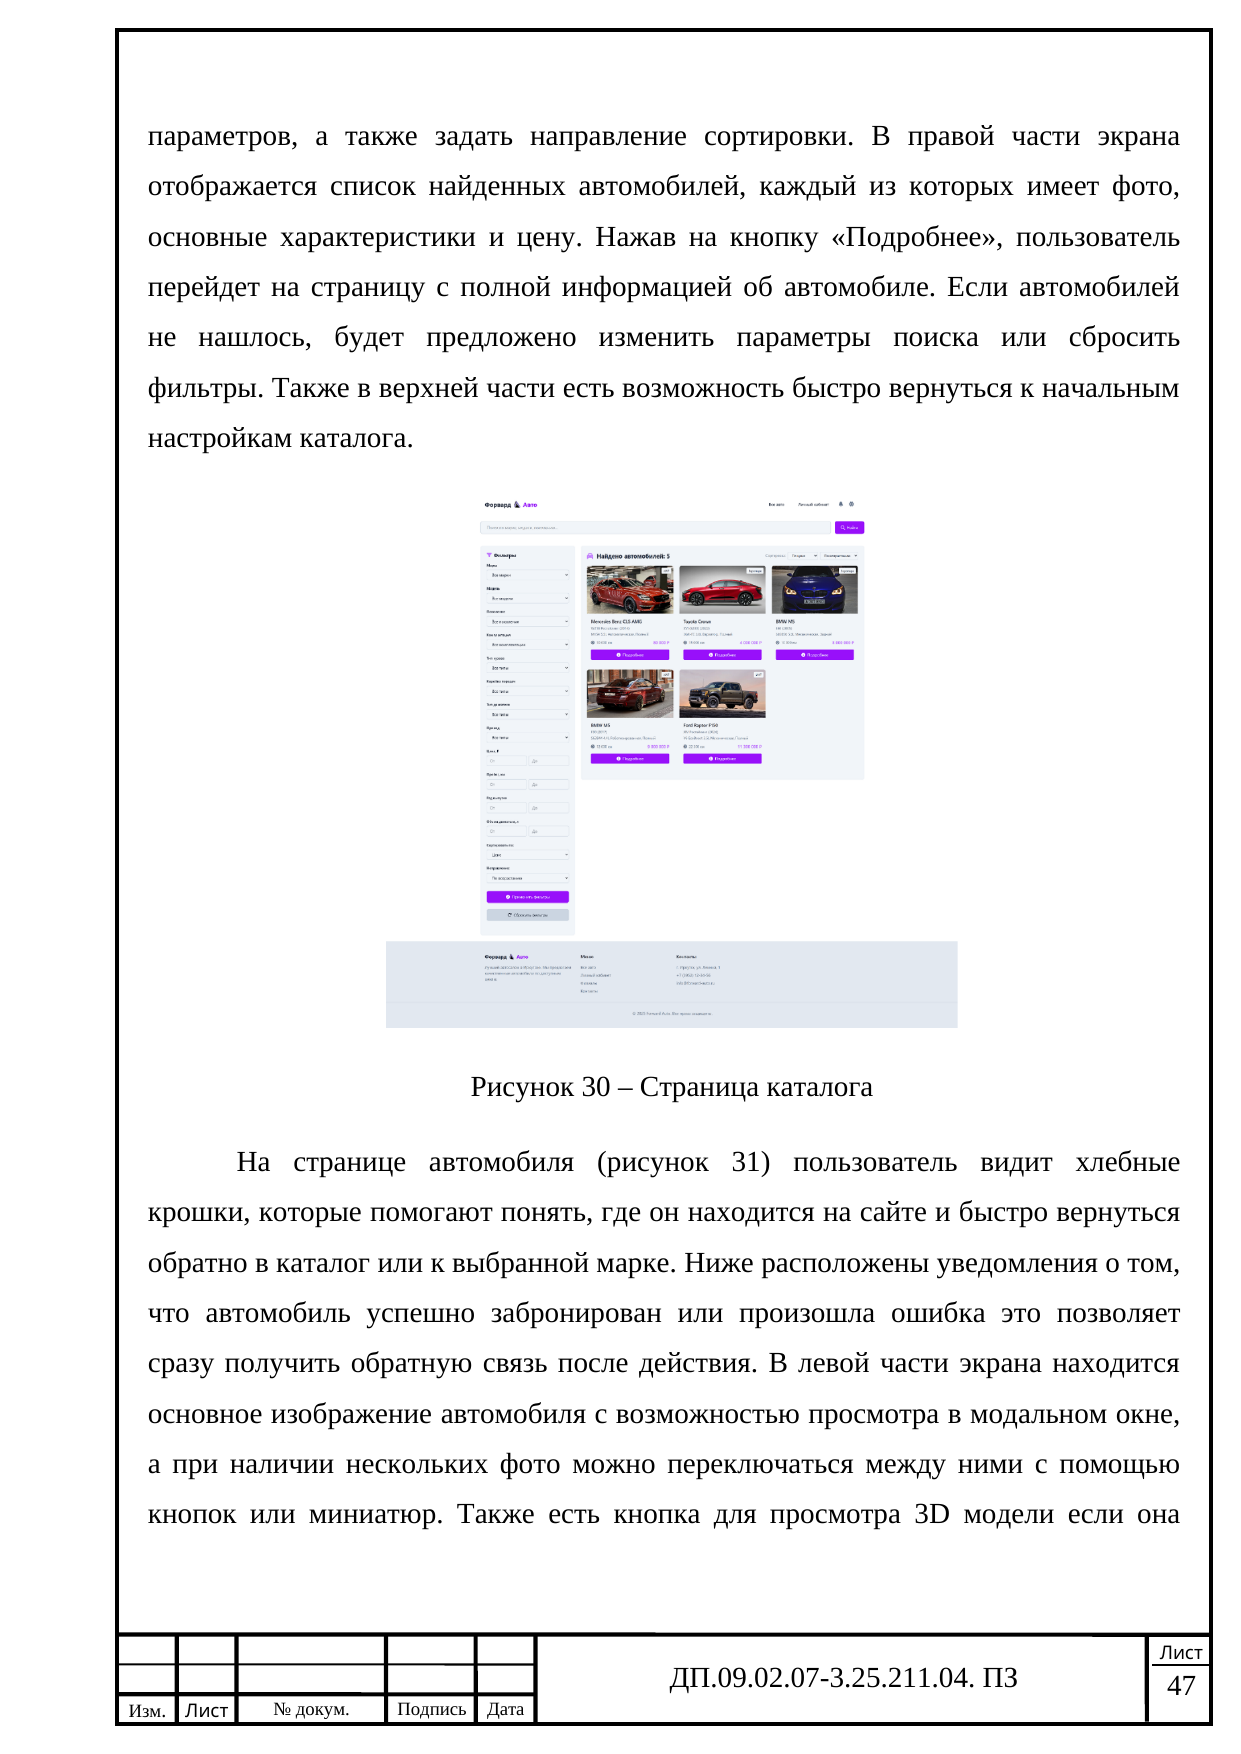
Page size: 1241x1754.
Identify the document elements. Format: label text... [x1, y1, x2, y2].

picture [386, 495, 958, 1028]
text Рисунок 30 – Страница каталога [162, 1069, 1152, 1102]
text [148, 1144, 1181, 1530]
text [148, 118, 1181, 453]
